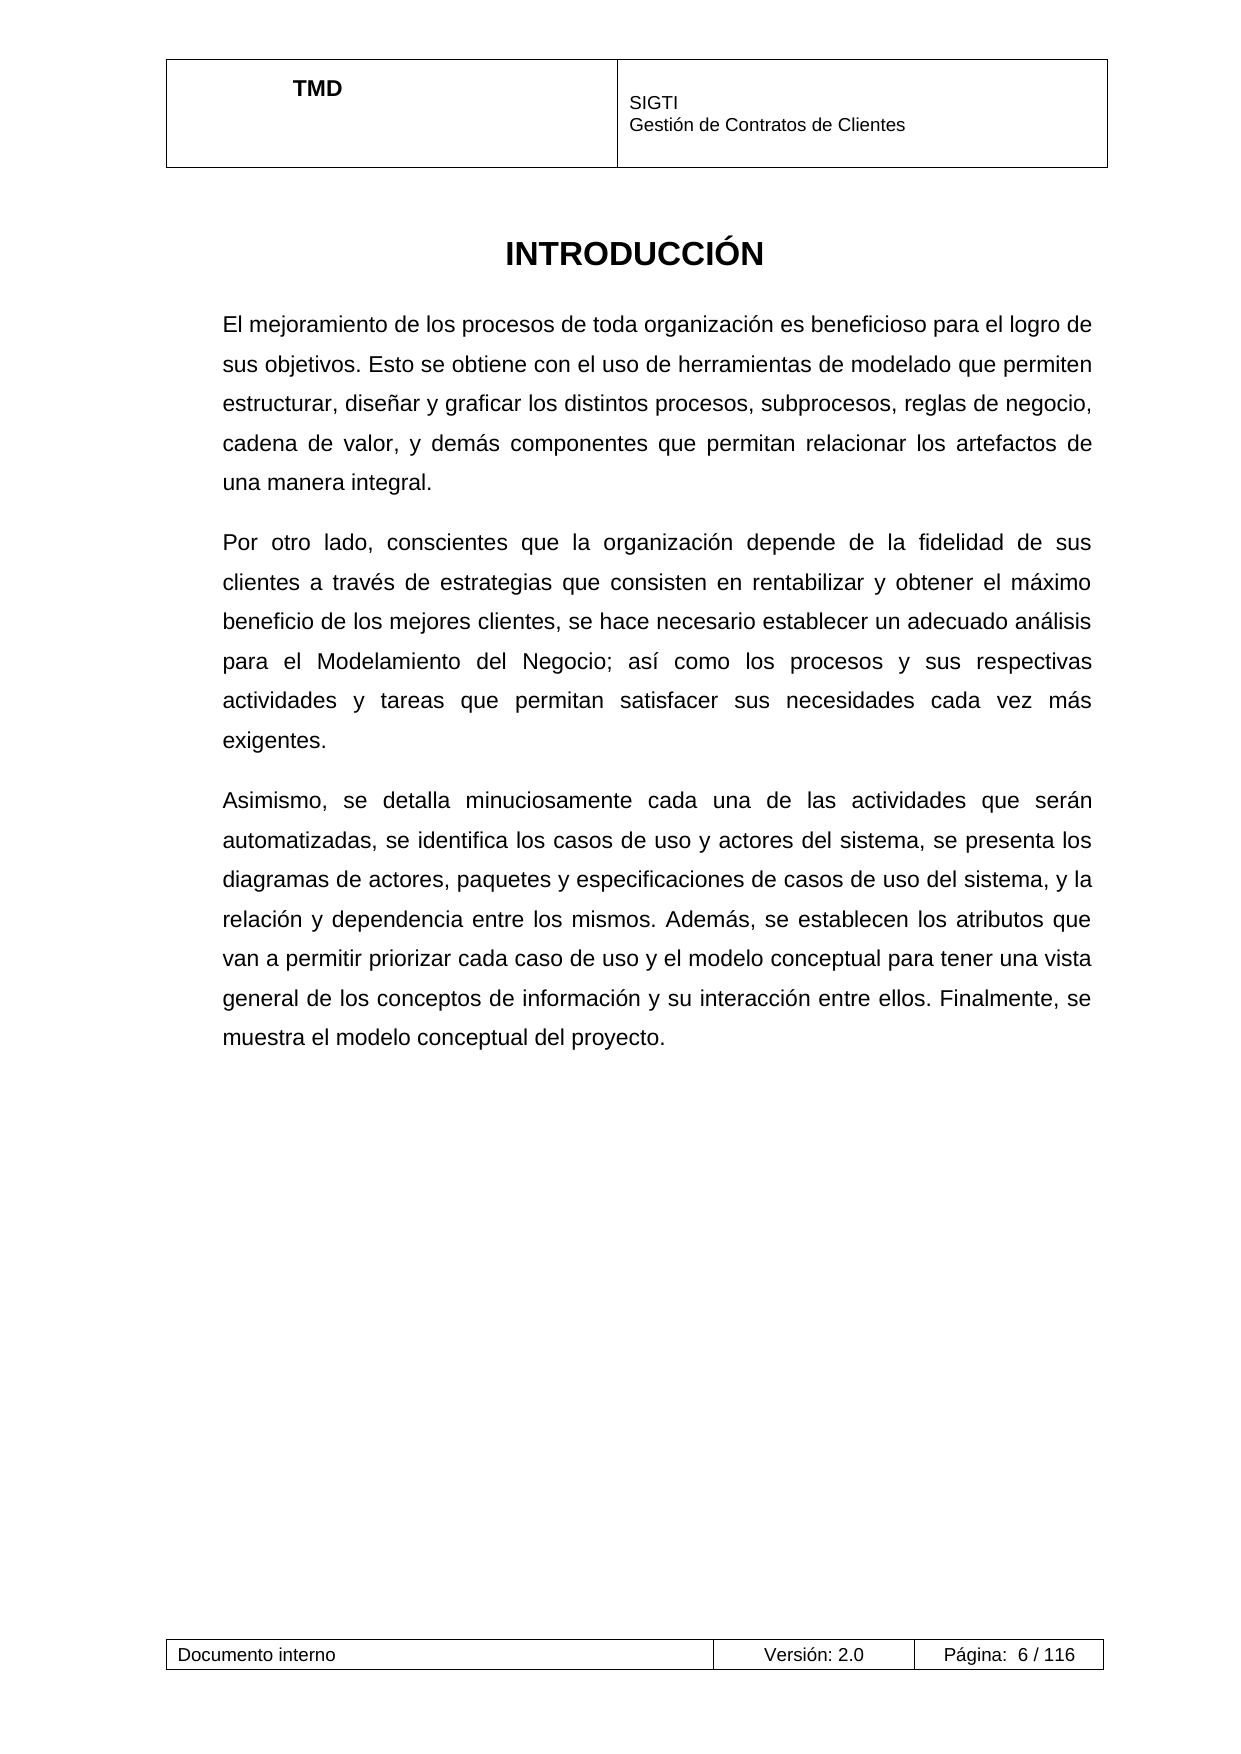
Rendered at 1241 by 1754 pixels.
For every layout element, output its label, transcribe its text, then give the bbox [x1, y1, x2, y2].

text El mejoramiento de los procesos de toda organización es beneficioso para el logro de sus objetivos. Esto se obtiene con el uso de herramientas de modelado que permiten estructurar, diseñar y graficar los distintos procesos, subprocesos, reglas de negocio, cadena de valor, y demás componentes que permitan relacionar los artefactos de una manera integral. [222, 311, 1092, 495]
text Por otro lado, conscientes que la organización depende de la fidelidad de sus clientes a través de estrategias que consisten en rentabilizar y obtener el máximo beneficio de los mejores clientes, se hace necesario establecer un adecuado análisis para el Modelamiento del Negocio; así como los procesos y sus respectivas actividades y tareas que permitan satisfacer sus necesidades cada vez más exigentes. [222, 529, 1092, 753]
text Asimismo, se detalla minuciosamente cada una de las actividades que serán automatizadas, se identifica los casos de uso y actores del sistema, se presenta los diagramas de actores, paquetes y especificaciones de casos de uso del sistema, y la relación y dependencia entre los mismos. Además, se establecen los atributos que van a permitir priorizar cada caso de uso y el modelo conceptual para tener una vista general de los conceptos de información y su interacción entre ellos. Finalmente, se muestra el modelo conceptual del proyecto. [222, 787, 1092, 1050]
subtitle INTRODUCCIÓN [177, 234, 1092, 311]
